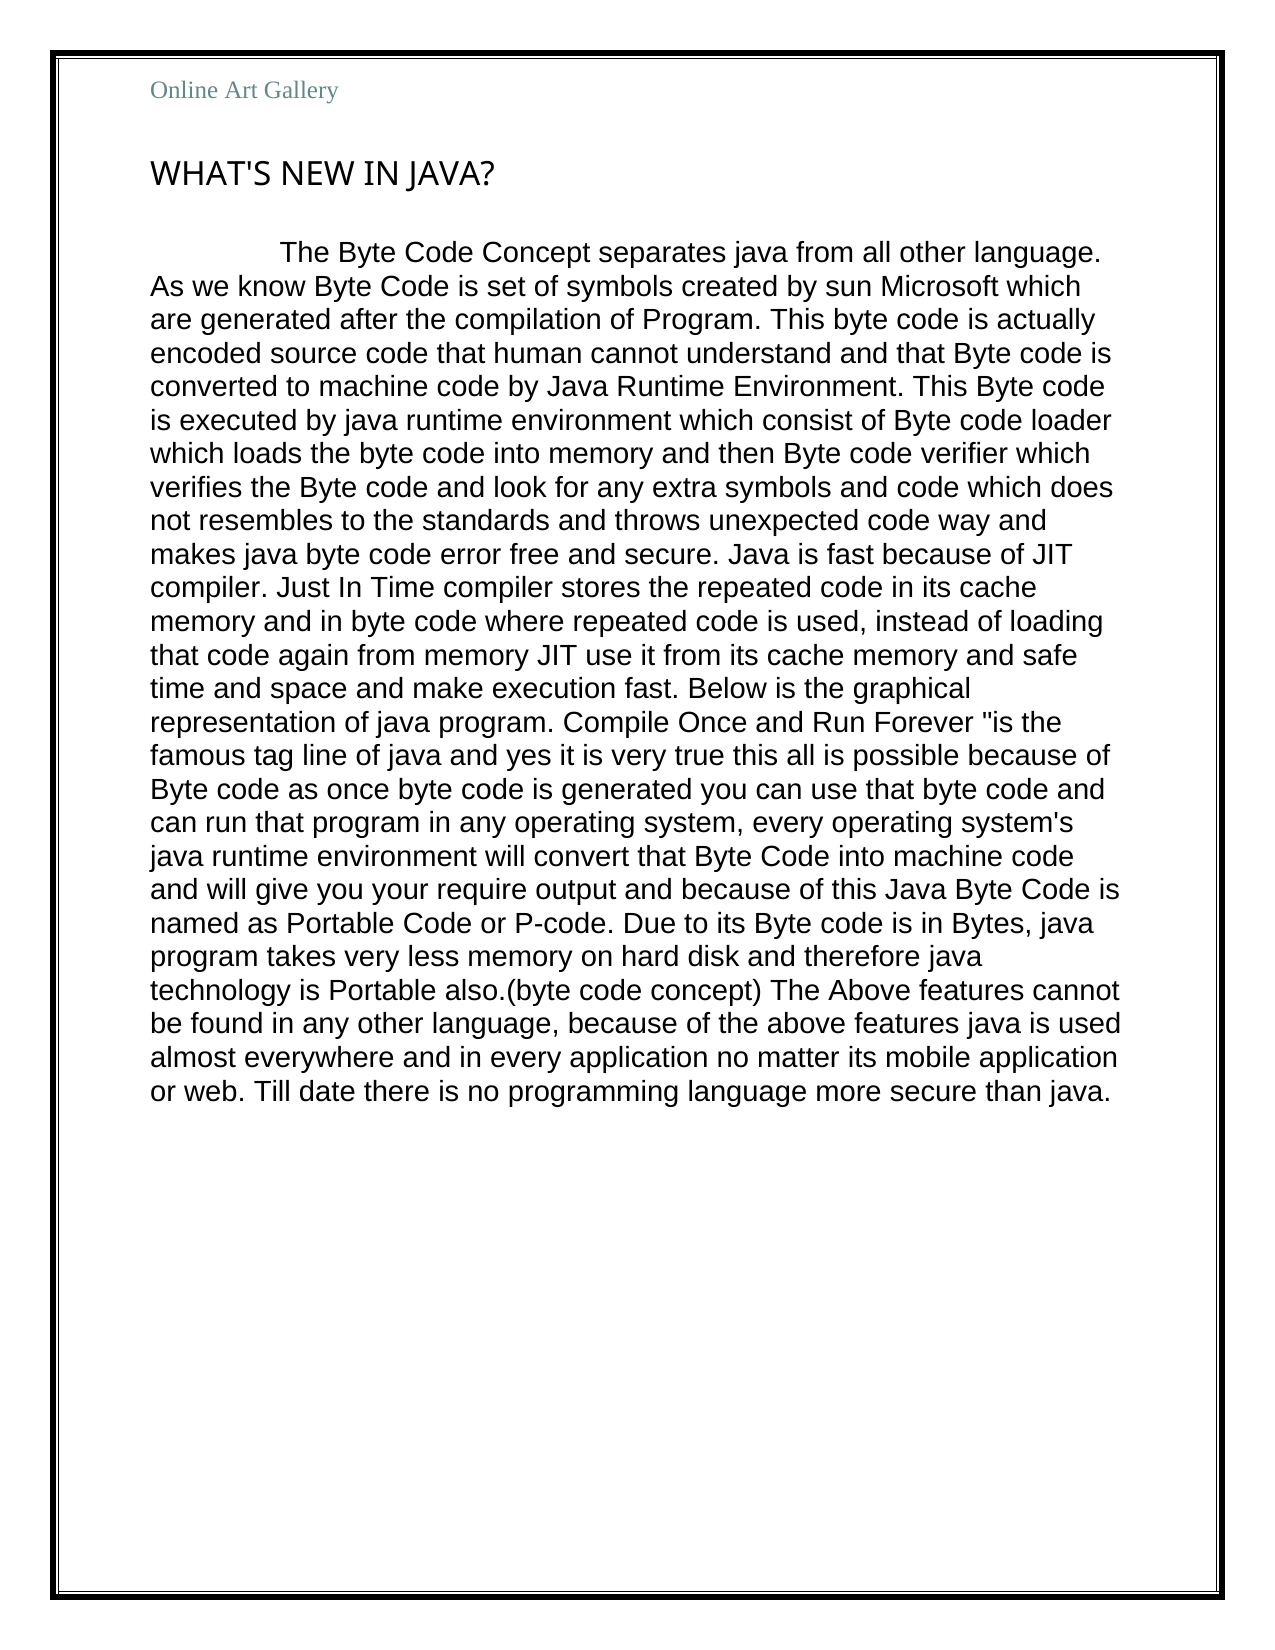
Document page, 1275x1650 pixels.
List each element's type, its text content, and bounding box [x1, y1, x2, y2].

text The Byte Code Concept separates java from all other language. As we know Byte Code is set of symbols created by sun Microsoft which are generated after the compilation of Program. This byte code is actually encoded source code that human cannot understand and that Byte code is converted to machine code by Java Runtime Environment. This Byte code is executed by java runtime environment which consist of Byte code loader which loads the byte code into memory and then Byte code verifier which verifies the Byte code and look for any extra symbols and code which does not resembles to the standards and throws unexpected code way and makes java byte code error free and secure. Java is fast because of JIT compiler. Just In Time compiler stores the repeated code in its cache memory and in byte code where repeated code is used, instead of loading that code again from memory JIT use it from its cache memory and safe time and space and make execution fast. Below is the graphical representation of java program. Compile Once and Run Forever "is the famous tag line of java and yes it is very true this all is possible because of Byte code as once byte code is generated you can use that byte code and can run that program in any operating system, every operating system's java runtime environment will convert that Byte Code into machine code and will give you your require output and because of this Java Byte Code is named as Portable Code or P-code. Due to its Byte code is in Bytes, java program takes very less memory on hard disk and therefore java technology is Portable also.(byte code concept) The Above features cannot be found in any other language, because of the above features java is used almost everywhere and in every application no matter its mobile application or web. Till date there is no programming language more secure than java. [150, 235, 1125, 1107]
text WHAT'S NEW IN JAVA? [150, 150, 1125, 195]
